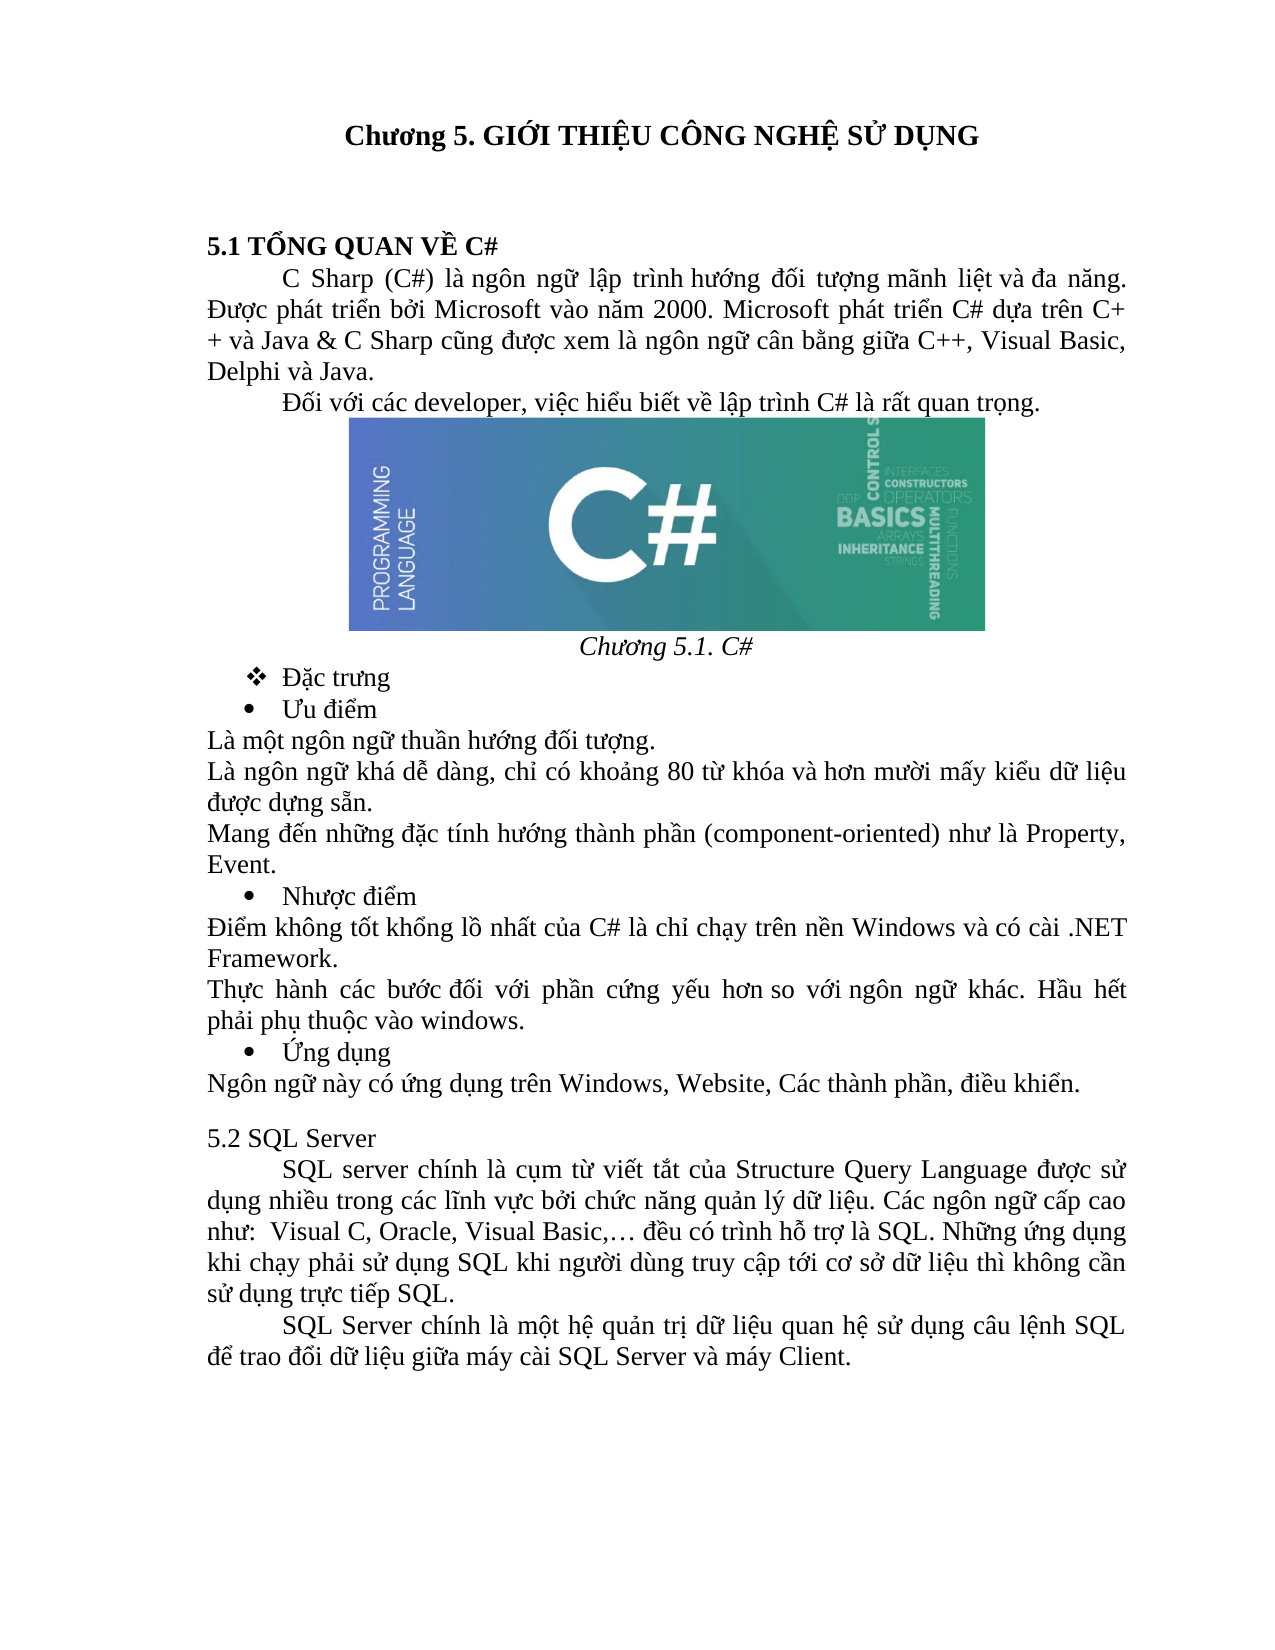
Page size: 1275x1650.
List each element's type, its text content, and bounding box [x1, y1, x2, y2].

text SQL Server chính là một hệ quản trị dữ liệu quan hệ sử dụng câu lệnh SQL để trao đổi dữ liệu giữa máy cài SQL Server và máy Client. [207, 1309, 1127, 1371]
text Chương 5. GIỚI THIỆU CÔNG NGHỆ SỬ DỤNG [207, 118, 1117, 152]
text SQL server chính là cụm từ viết tắt của Structure Query Language được sử dụng nhiều trong các lĩnh vực bởi chức năng quản lý dữ liệu. Các ngôn ngữ cấp cao như: Visual C, Oracle, Visual Basic,… đều có trình hỗ trợ là SQL. Những ứng dụng khi chạy phải sử dụng SQL khi người dùng truy cập tới cơ sở dữ liệu thì không cần sử dụng trực tiếp SQL. [207, 1153, 1127, 1309]
text Chương 5.1. C# [207, 630, 1127, 662]
text Điểm không tốt khổng lồ nhất của C# là chỉ chạy trên nền Windows và có cài .NET Framework. [207, 911, 1127, 973]
text Là một ngôn ngữ thuần hướng đối tượng. [207, 724, 1127, 755]
text Ngôn ngữ này có ứng dụng trên Windows, Website, Các thành phần, điều khiển. [207, 1067, 1127, 1098]
text Đối với các developer, việc hiểu biết về lập trình C# là rất quan trọng. [207, 386, 1127, 417]
list Nhược điểm [244, 880, 1127, 911]
picture [348, 417, 986, 631]
list Ứng dụng [244, 1036, 1127, 1067]
text 5.1 TỔNG QUAN VỀ C# [207, 231, 1117, 262]
text Mang đến những đặc tính hướng thành phần (component-oriented) như là Property, Event. [207, 817, 1127, 880]
text C Sharp (C#) là ngôn ngữ lập trình hướng đối tượng mãnh liệt và đa năng. Được phát triển bởi Microsoft vào năm 2000. Microsoft phát triển C# dựa trên C++ và Java & C Sharp cũng được xem là ngôn ngữ cân bằng giữa C++, Visual Basic, Delphi và Java. [207, 262, 1127, 386]
text Thực hành các bước đối với phần cứng yếu hơn so với ngôn ngữ khác. Hầu hết phải phụ thuộc vào windows. [207, 973, 1127, 1036]
list Ưu điểm [244, 693, 1127, 724]
text 5.2 SQL Server [207, 1122, 1117, 1153]
list Đặc trưng [244, 662, 1127, 693]
text Là ngôn ngữ khá dễ dàng, chỉ có khoảng 80 từ khóa và hơn mười mấy kiểu dữ liệu được dựng sẵn. [207, 755, 1127, 817]
